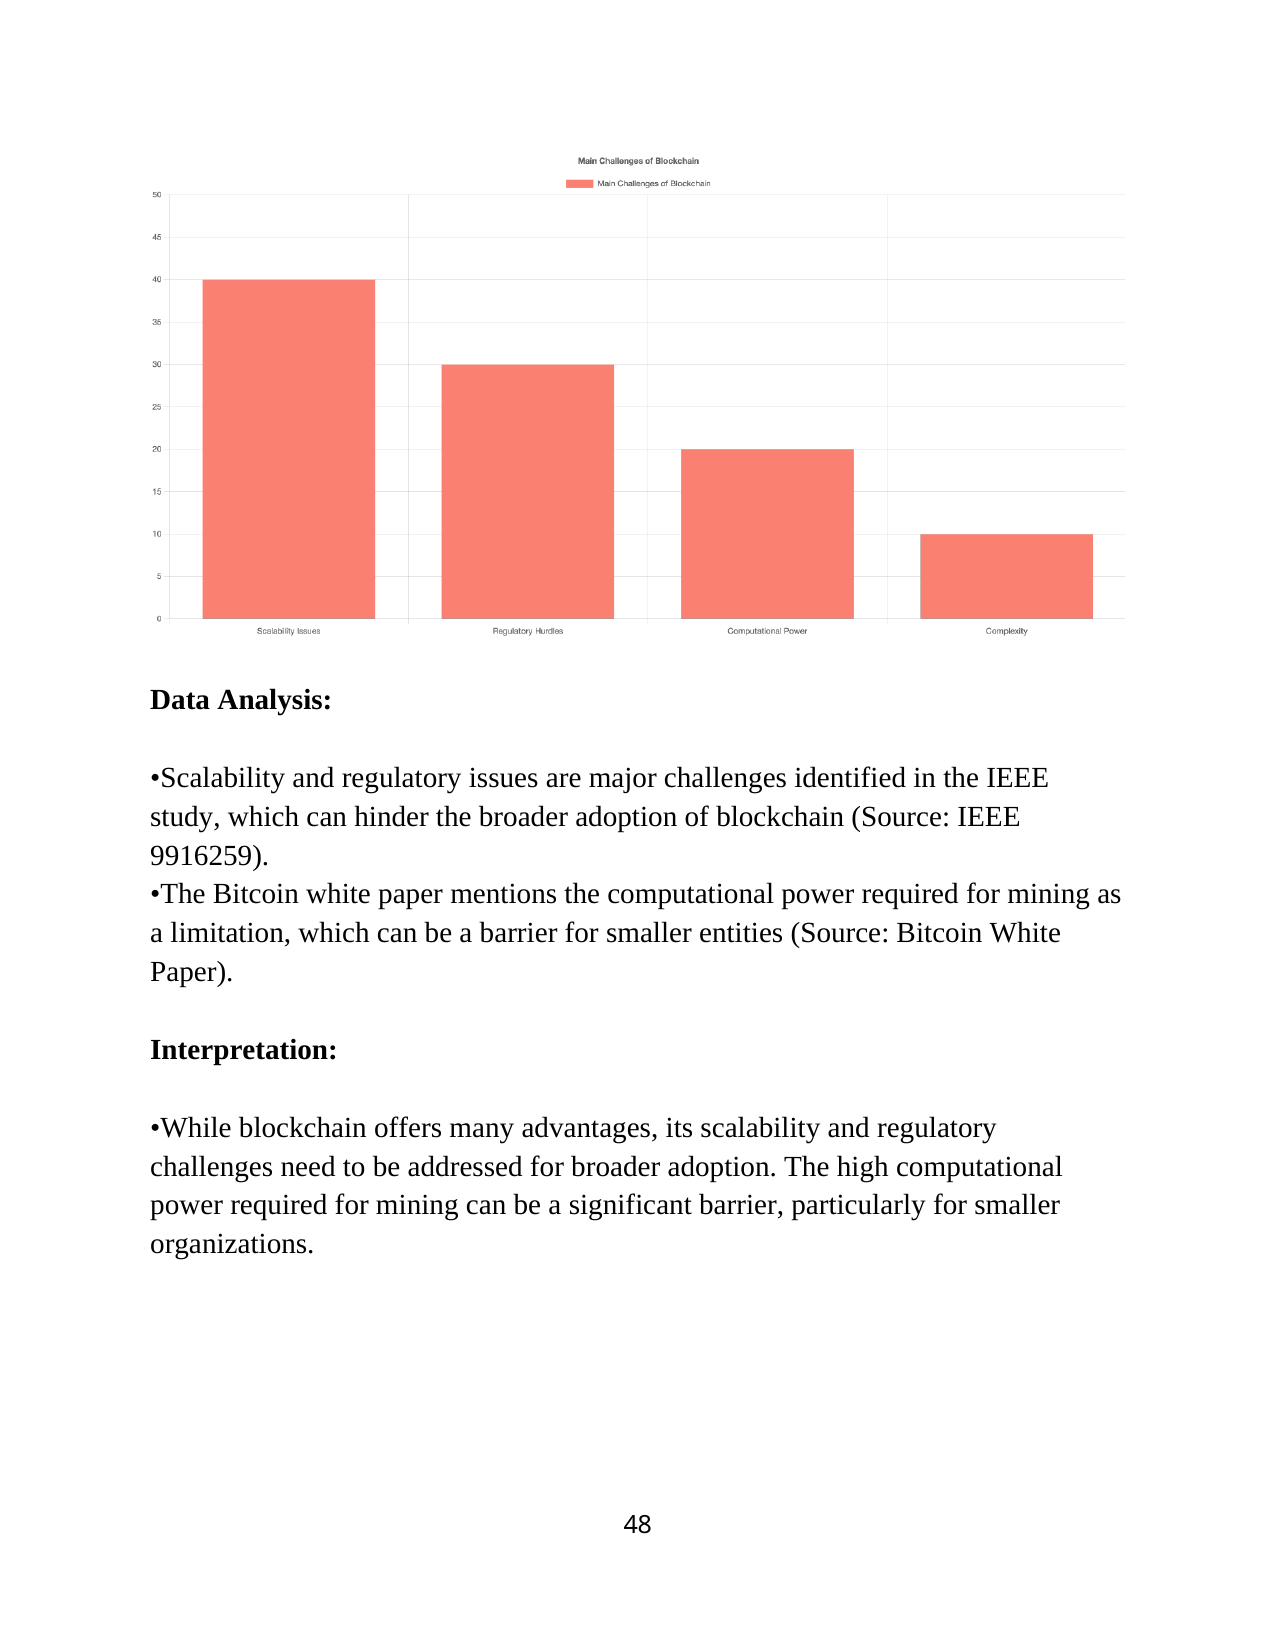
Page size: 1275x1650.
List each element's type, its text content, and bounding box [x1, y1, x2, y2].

text •While blockchain offers many advantages, its scalability and regulatory challenges need to be addressed for broader adoption. The high computational power required for mining can be a significant barrier, particularly for smaller organizations. [150, 1110, 1125, 1260]
text Interpretation: [150, 1032, 1125, 1066]
picture [150, 150, 1125, 638]
text Data Analysis: [150, 682, 1125, 716]
text •The Bitcoin white paper mentions the computational power required for mining as a limitation, which can be a barrier for smaller entities (Source: Bitcoin White Paper). [150, 877, 1125, 988]
text •Scalability and regulatory issues are major challenges identified in the IEEE study, which can hinder the broader adoption of blockchain (Source: IEEE 9916259). [150, 760, 1125, 871]
